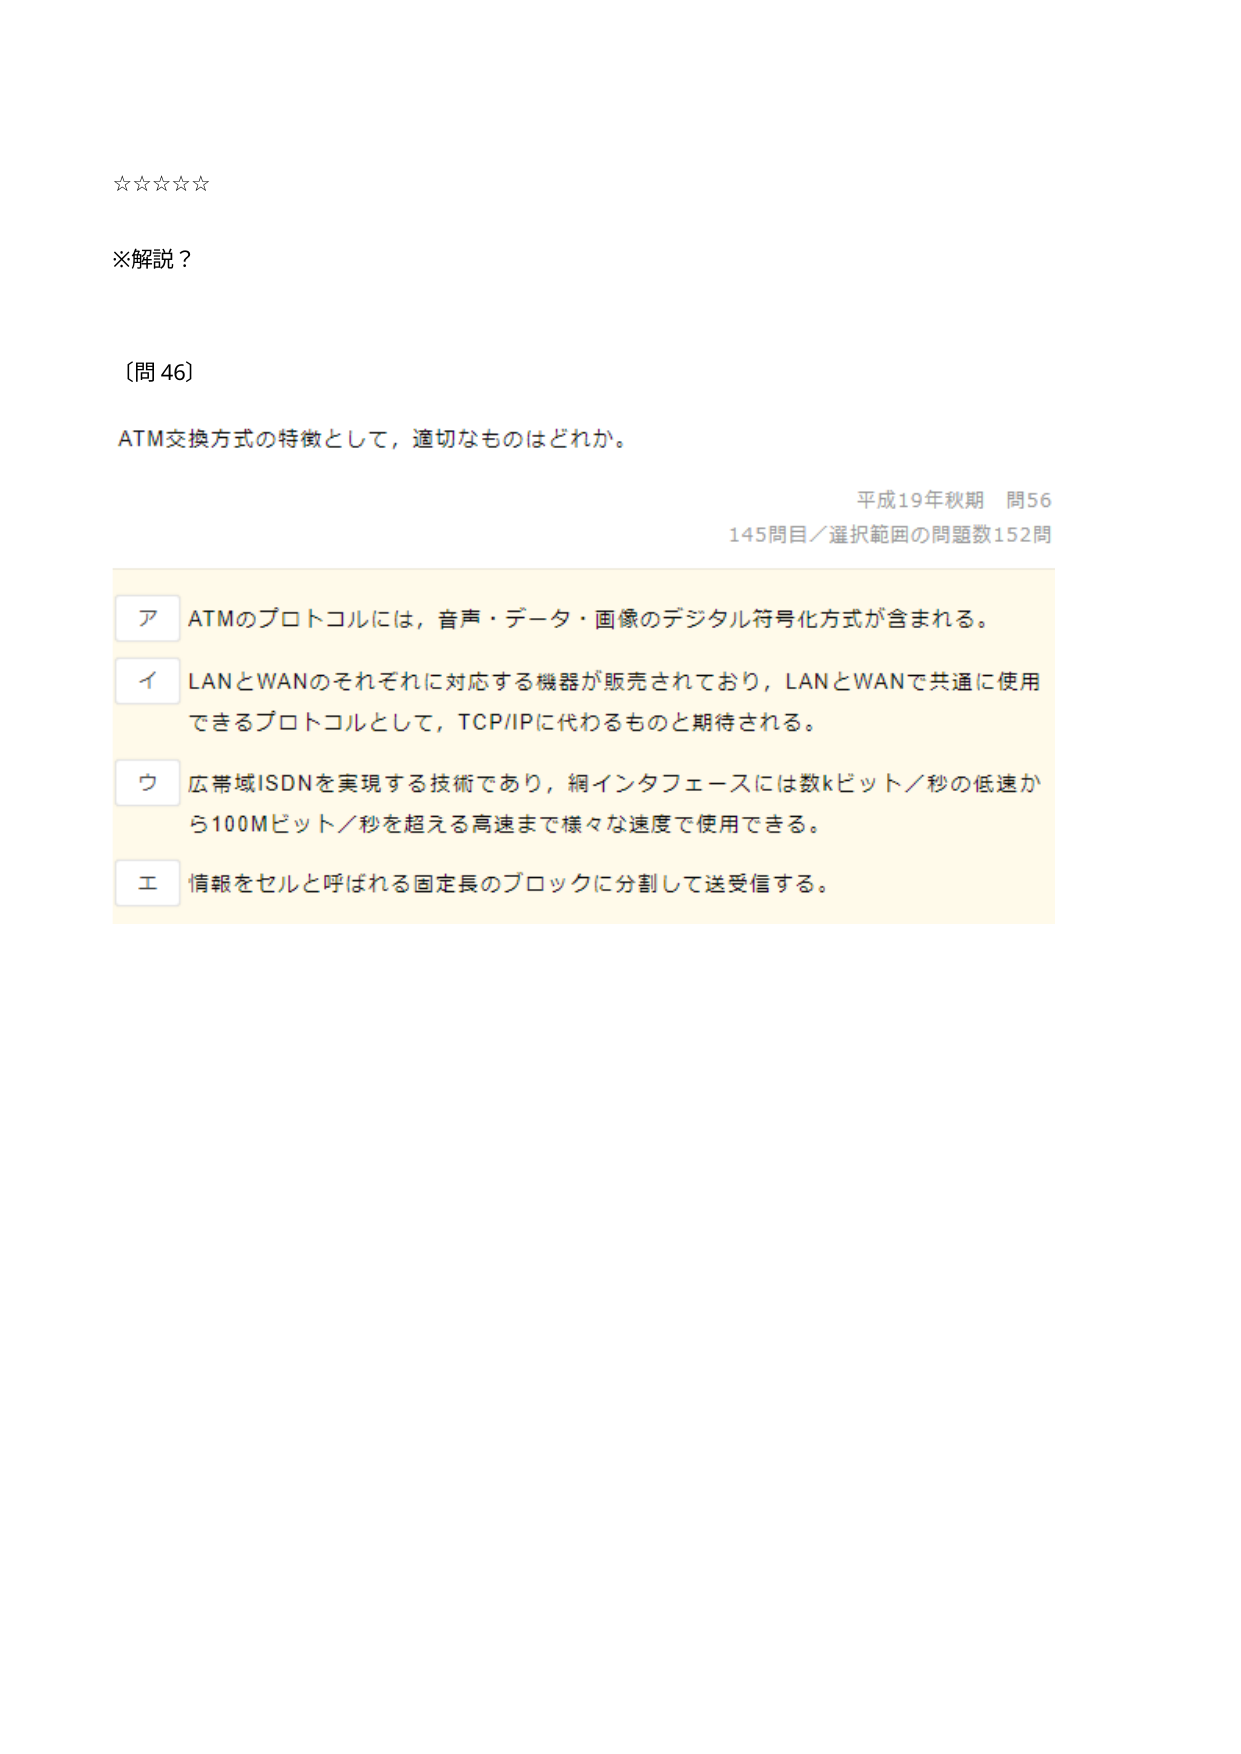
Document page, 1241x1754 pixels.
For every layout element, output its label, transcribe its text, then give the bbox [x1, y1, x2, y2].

text 〔問46〕 [112, 352, 1128, 389]
text ※解説？ [112, 239, 1128, 277]
picture [112, 427, 1055, 924]
text ☆☆☆☆☆ [112, 164, 1128, 202]
